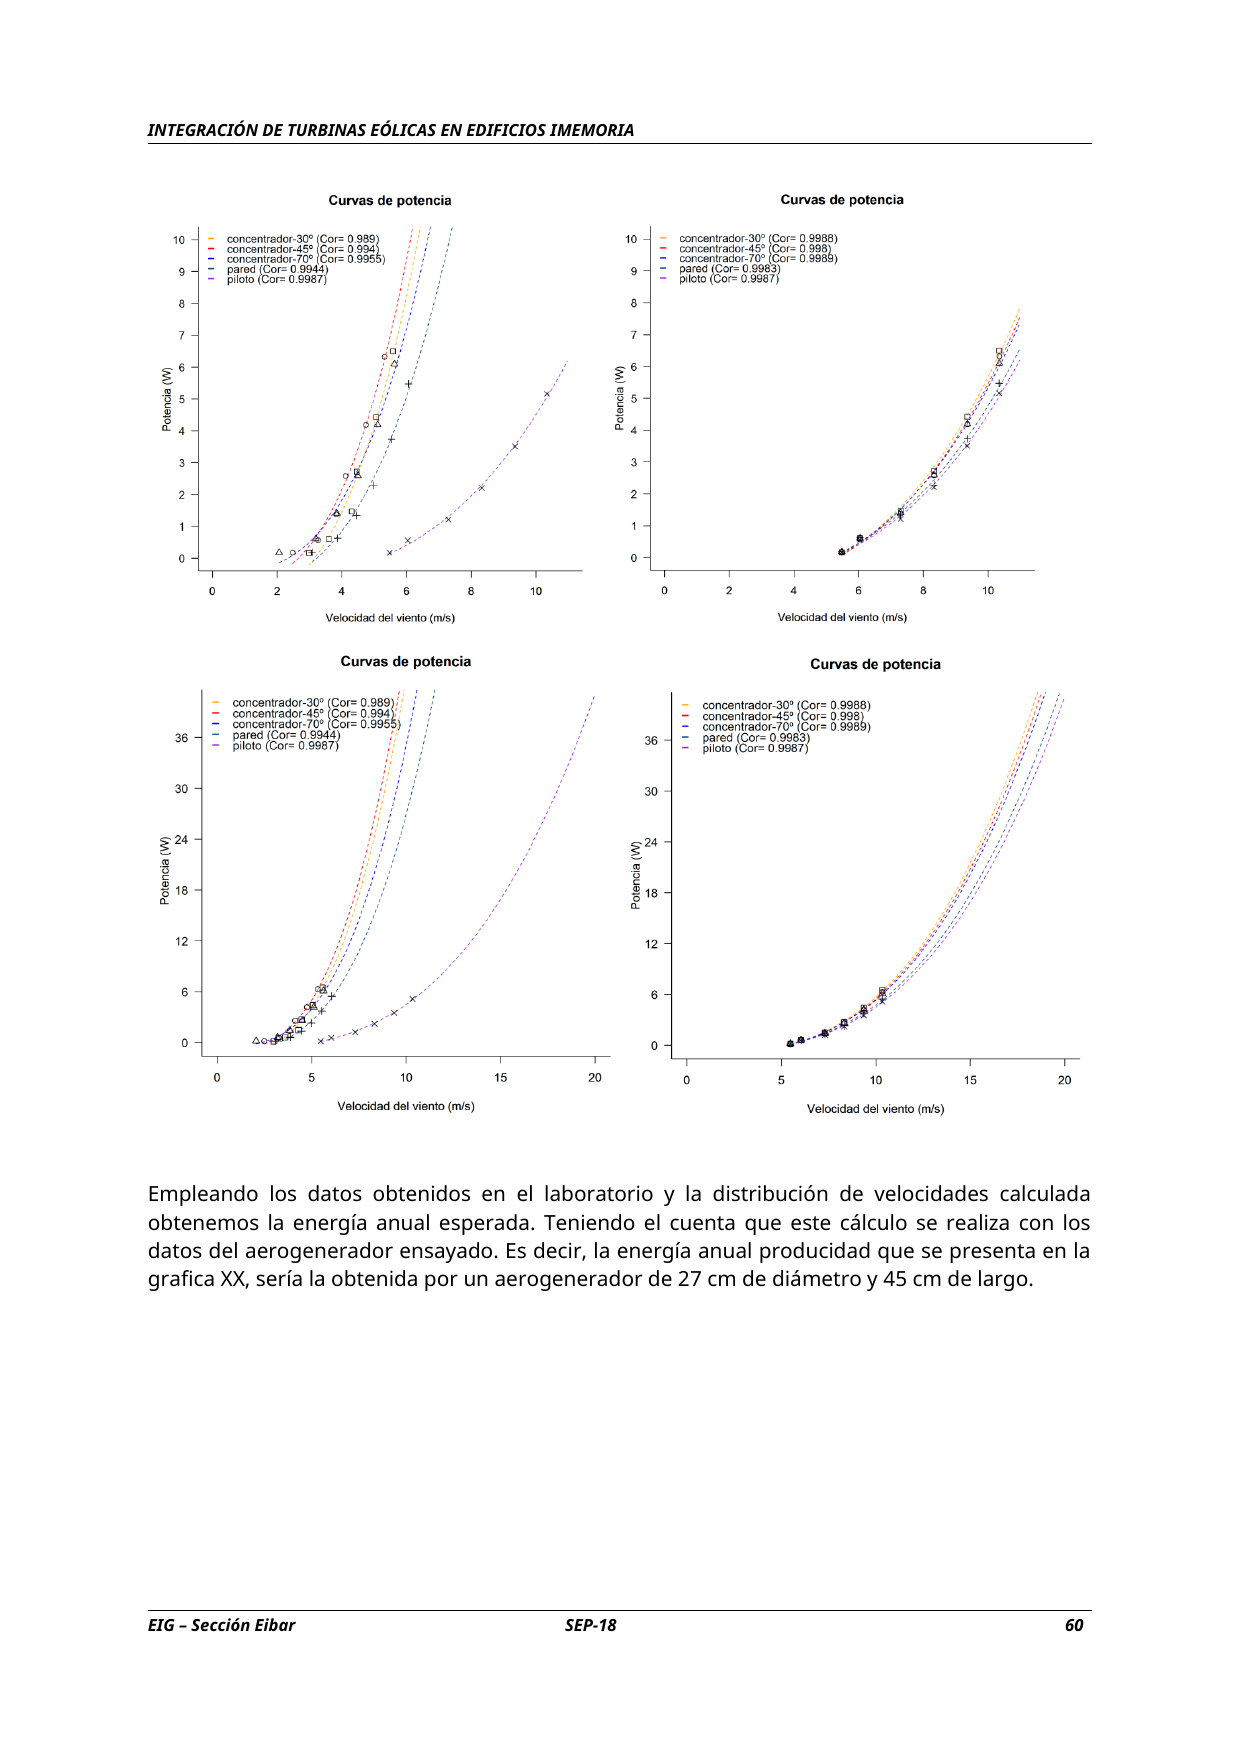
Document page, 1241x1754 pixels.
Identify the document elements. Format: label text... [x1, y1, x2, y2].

picture [147, 177, 1093, 630]
text Empleando los datos obtenidos en el laboratorio y la distribución de velocidades calculada obtenemos la energía anual esperada. Teniendo el cuenta que este cálculo se realiza con los datos del aerogenerador ensayado. Es decir, la energía anual producidad que se presenta en la grafica XX, sería la obtenida por un aerogenerador de 27 cm de diámetro y 45 cm de largo. [148, 1179, 1092, 1293]
picture [147, 642, 1093, 1121]
